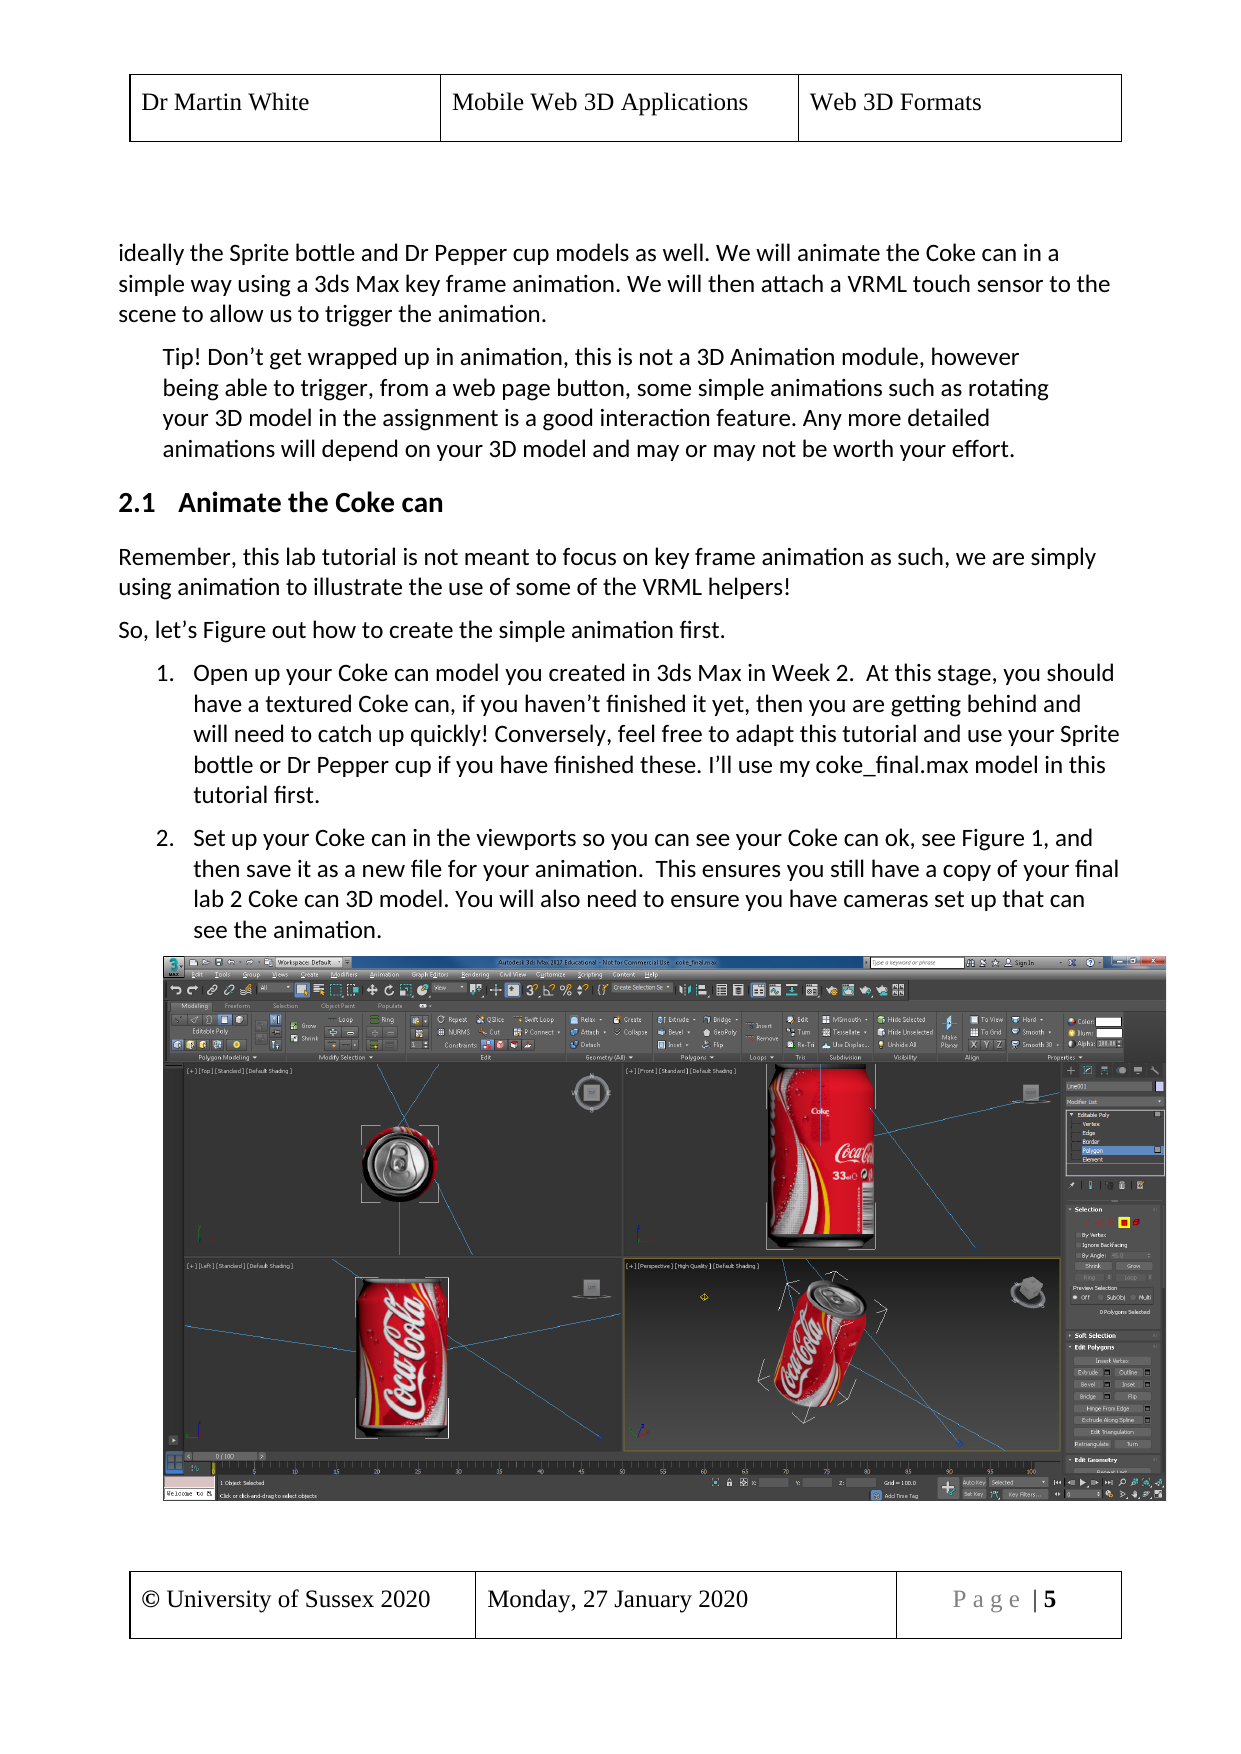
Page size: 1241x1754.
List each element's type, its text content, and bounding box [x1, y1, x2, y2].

subtitle Animate the Coke can [118, 484, 1122, 520]
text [118, 237, 1122, 329]
text So, let’s Figure out how to create the simple animation first. [118, 614, 1122, 645]
list Set up your Coke can in the viewports so you can see your Coke can ok, see Figure 1, and then save it as a new file for your animation. This ensures you still have a copy of your final lab 2 Coke can 3D model. You will also need to ensure you have cameras set up that can see the animation. [156, 822, 1122, 944]
list Open up your Coke can model you created in 3ds Max in Week 2. At this stage, you should have a textured Coke can, if you haven’t finished it yet, then you are getting behind and will need to catch up quickly! Conversely, feel free to adapt this tutorial and use your Sprite bottle or Dr Pepper cup if you have finished these. I’ll use my coke_final.max model in this tutorial first. [156, 657, 1122, 810]
picture [163, 956, 1167, 1501]
text Remember, this lab tutorial is not meant to focus on key frame animation as such, we are simply using animation to illustrate the use of some of the VRML helpers! [118, 541, 1122, 602]
text Tip! Don’t get wrapped up in animation, this is not a 3D Animation module, however being able to trigger, from a web page button, some simple animations such as rotating your 3D model in the assignment is a good interaction feature. Any more detailed animations will depend on your 3D model and may or may not be worth your effort. [162, 341, 1078, 463]
